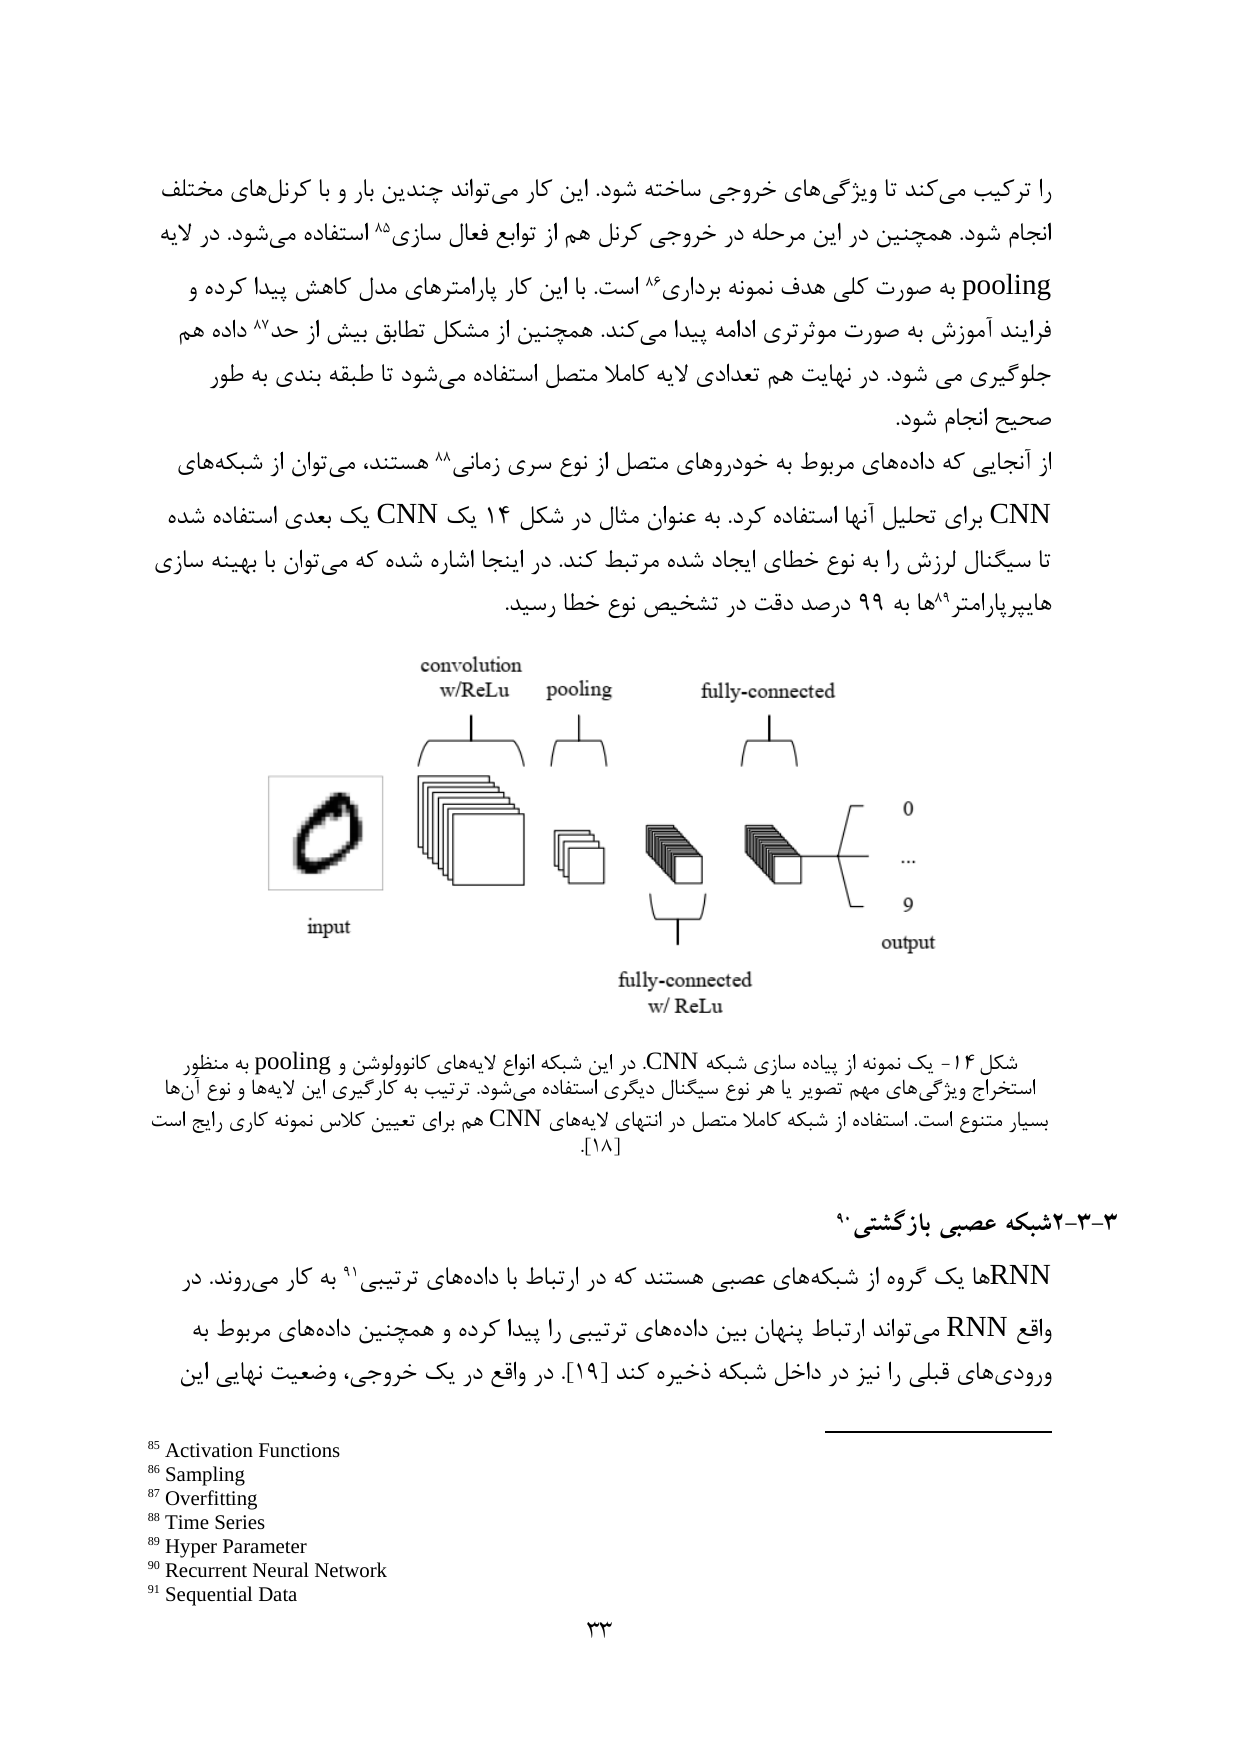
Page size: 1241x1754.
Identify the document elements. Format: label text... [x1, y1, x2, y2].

picture [223, 635, 976, 1032]
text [148, 177, 1051, 435]
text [148, 1257, 1051, 1391]
text شکل 14- یک نمونه از پیاده سازی شبکه CNN. در این شبکه انواع لایه‌های کانوولوشن و pooling به منظور استخراج ویژگی‌های مهم تصویر یا هر نوع سیگنال دیگری استفاده می‌شود. ترتیب به کارگیری این لایه‌ها و نوع آن‌ها بسیار متنوع است. استفاده از شبکه کاملا متصل در انتهای لایه‌های CNN هم برای تعیین کلاس نمونه کاری رایج است. [148, 1046, 1051, 1163]
text از آنجایی که داده‌های مربوط به خودروهای متصل از نوع سری زمانی هستند، می‌توان از شبکه‌های CNN برای تحلیل آنها استفاده کرد. به عنوان مثال در شکل 14 یک CNN یک بعدی استفاده شده تا سیگنال لرزش را به نوع خطای ایجاد شده مرتبط کند. در اینجا اشاره شده که می‌توان با بهینه سازی هایپرپارامترها به 99 درصد دقت در تشخیص نوع خطا رسید. [148, 450, 1051, 621]
subtitle شبکه عصبی بازگشتی [148, 1213, 1051, 1242]
